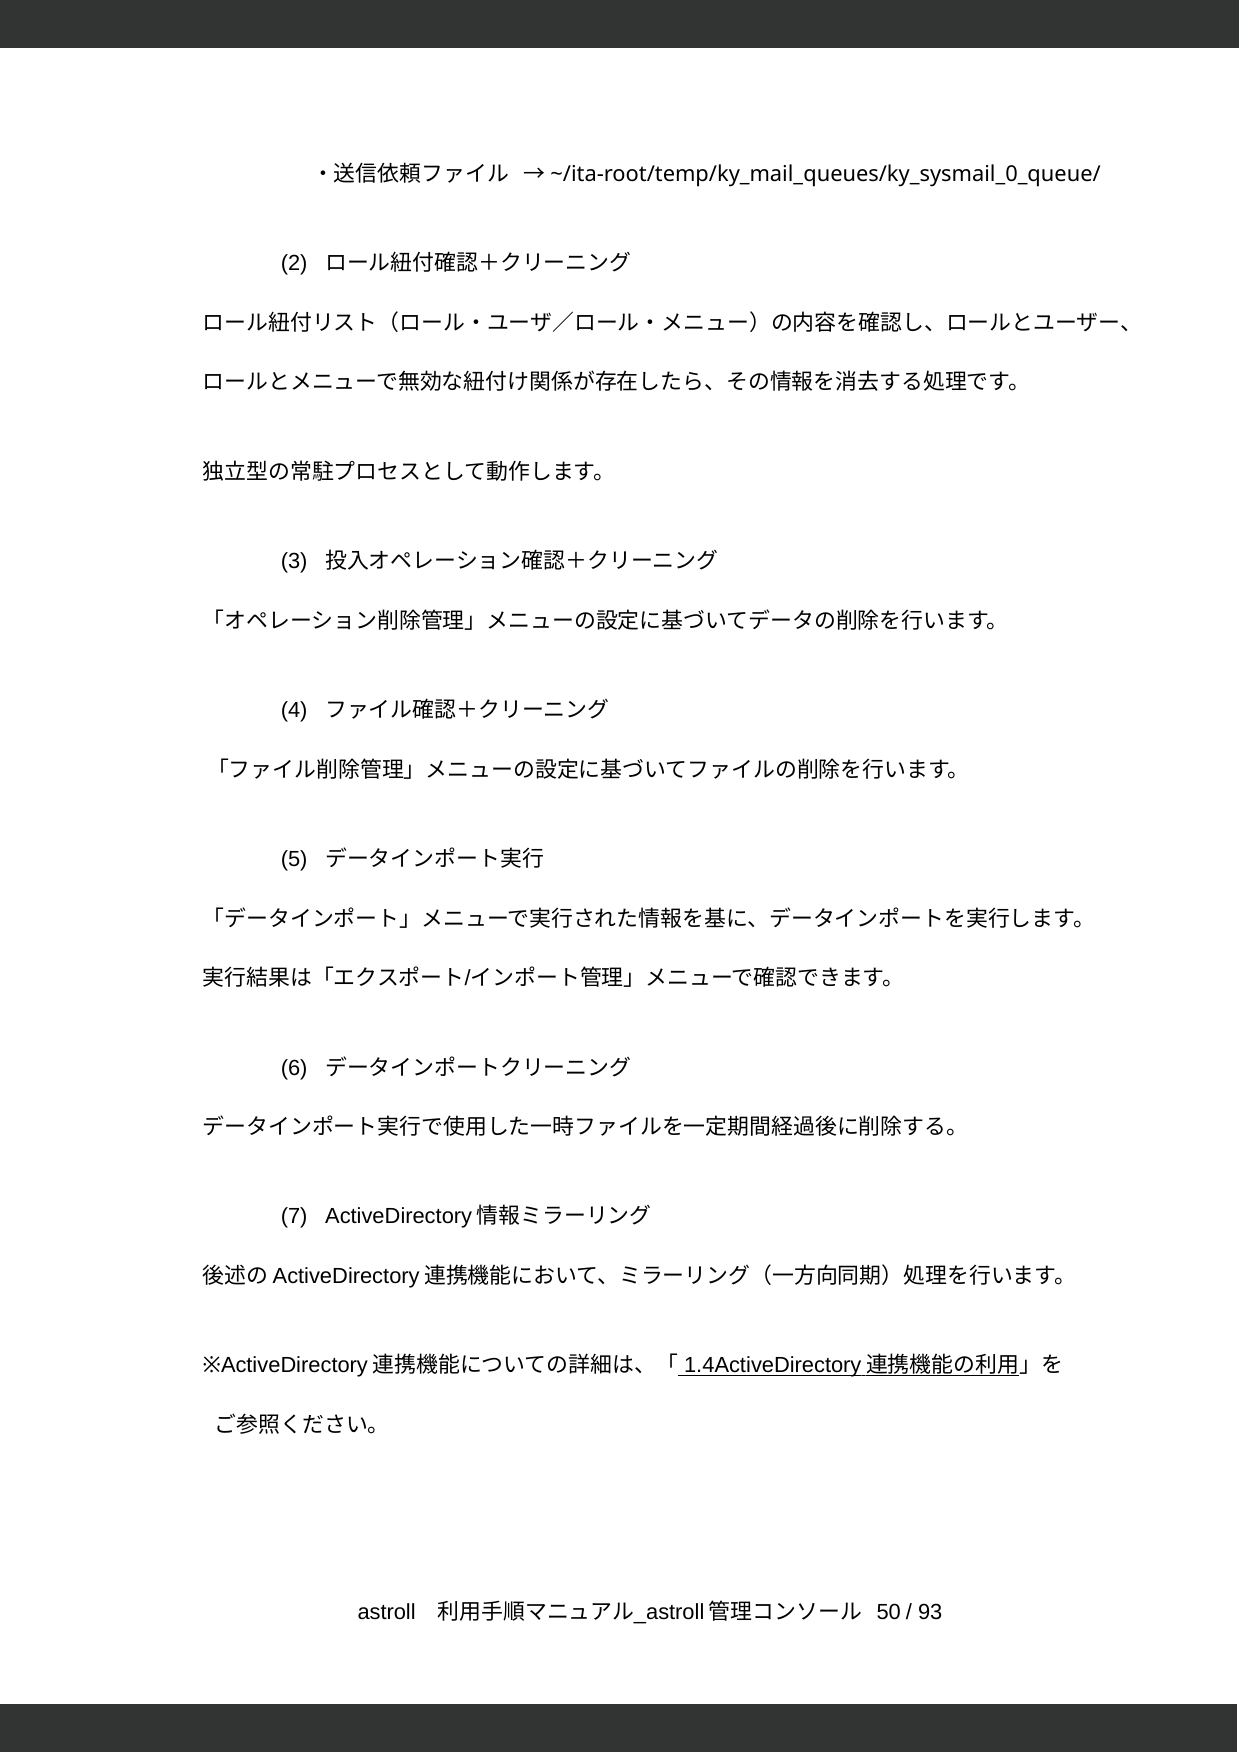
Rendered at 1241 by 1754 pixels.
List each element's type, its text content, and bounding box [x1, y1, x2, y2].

subtitle ロール紐付確認＋クリーニング [281, 231, 1130, 291]
picture [0, 1704, 1237, 1752]
list ※ActiveDirectory連携機能についての詳細は、「 1.4ActiveDirectory連携機能の利用」を [202, 1333, 1152, 1393]
list 「データインポート」メニューで実行された情報を基に、データインポートを実行します。 [202, 887, 1152, 946]
list ロールとメニューで無効な紐付け関係が存在したら、その情報を消去する処理です。 [202, 350, 1152, 410]
text 「ファイル削除管理」メニューの設定に基づいてファイルの削除を行います。 [191, 738, 1152, 797]
list データインポート実行で使用した一時ファイルを一定期間経過後に削除する。 [202, 1095, 1152, 1155]
text ・送信依頼ファイル → ~/ita-root/temp/ky_mail_queues/ky_sysmail_0_queue/ [246, 142, 1152, 201]
list 実行結果は「エクスポート/インポート管理」メニューで確認できます。 [202, 946, 1152, 1006]
list ご参照ください。 [202, 1393, 1152, 1453]
subtitle データインポートクリーニング [281, 1036, 1152, 1095]
subtitle データインポート実行 [281, 827, 1152, 887]
list ロール紐付リスト（ロール・ユーザ／ロール・メニュー）の内容を確認し、ロールとユーザー、 [202, 291, 1152, 350]
subtitle 投入オペレーション確認＋クリーニング [281, 529, 1130, 589]
list 独立型の常駐プロセスとして動作します。 [202, 440, 1152, 499]
subtitle ActiveDirectory情報ミラーリング [281, 1184, 1130, 1244]
picture [0, 0, 1239, 48]
subtitle ファイル確認＋クリーニング [281, 678, 1130, 738]
list 「オペレーション削除管理」メニューの設定に基づいてデータの削除を行います。 [202, 589, 1152, 648]
list 後述のActiveDirectory連携機能において、ミラーリング（一方向同期）処理を行います。 [202, 1244, 1152, 1304]
